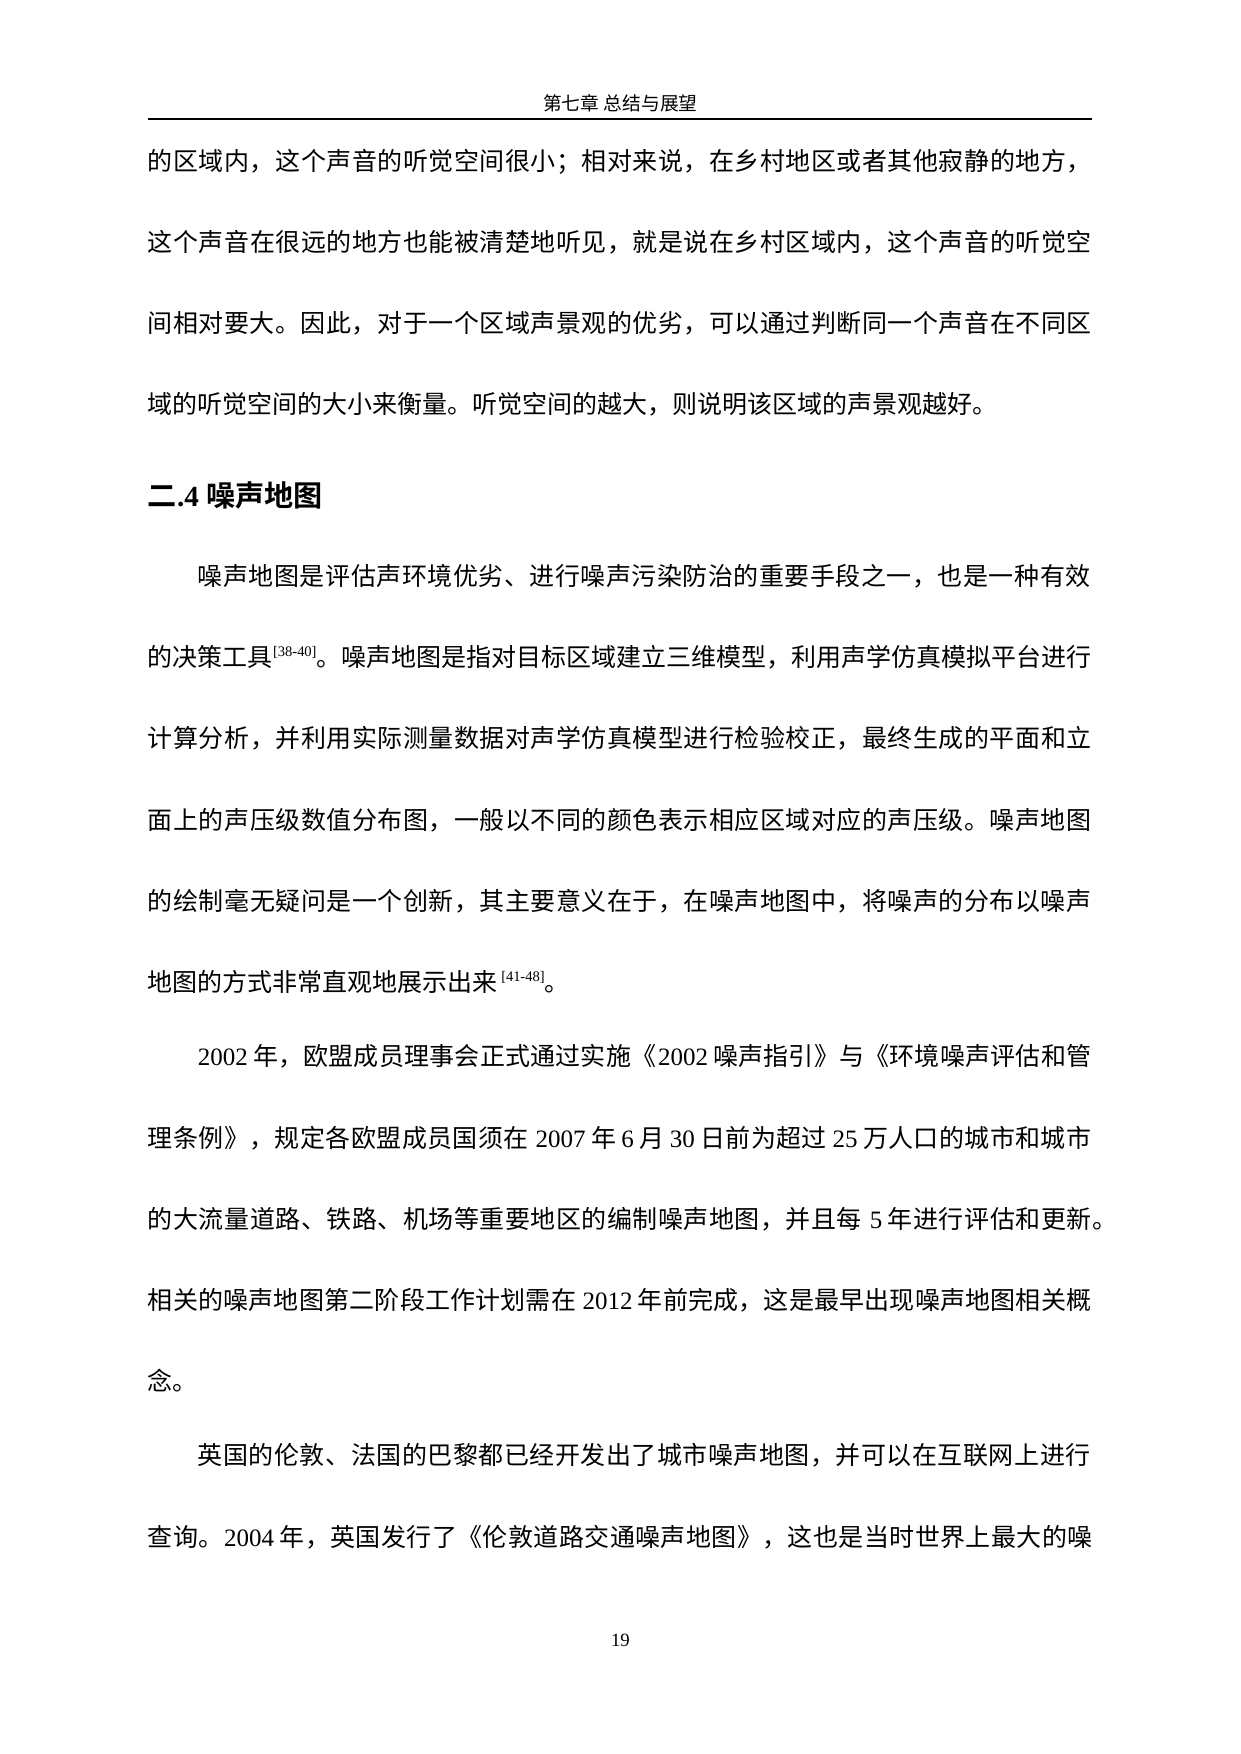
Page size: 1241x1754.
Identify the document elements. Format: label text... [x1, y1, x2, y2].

text 2002年，欧盟成员理事会正式通过实施《2002噪声指引》与《环境噪声评估和管理条例》，规定各欧盟成员国须在2007年6月30日前为超过25万人口的城市和城市的大流量道路、铁路、机场等重要地区的编制噪声地图，并且每5年进行评估和更新。相关的噪声地图第二阶段工作计划需在2012年前完成，这是最早出现噪声地图相关概念。 [148, 1022, 1092, 1412]
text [148, 1421, 1092, 1568]
text 噪声地图是评估声环境优劣、进行噪声污染防治的重要手段之一，也是一种有效的决策工具[38-40]。噪声地图是指对目标区域建立三维模型，利用声学仿真模拟平台进行计算分析，并利用实际测量数据对声学仿真模型进行检验校正，最终生成的平面和立面上的声压级数值分布图，一般以不同的颜色表示相应区域对应的声压级。噪声地图的绘制毫无疑问是一个创新，其主要意义在于，在噪声地图中，将噪声的分布以噪声地图的方式非常直观地展示出来 [41-48]。 [148, 542, 1092, 1013]
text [148, 127, 1092, 436]
text 噪声地图 [148, 461, 1092, 526]
